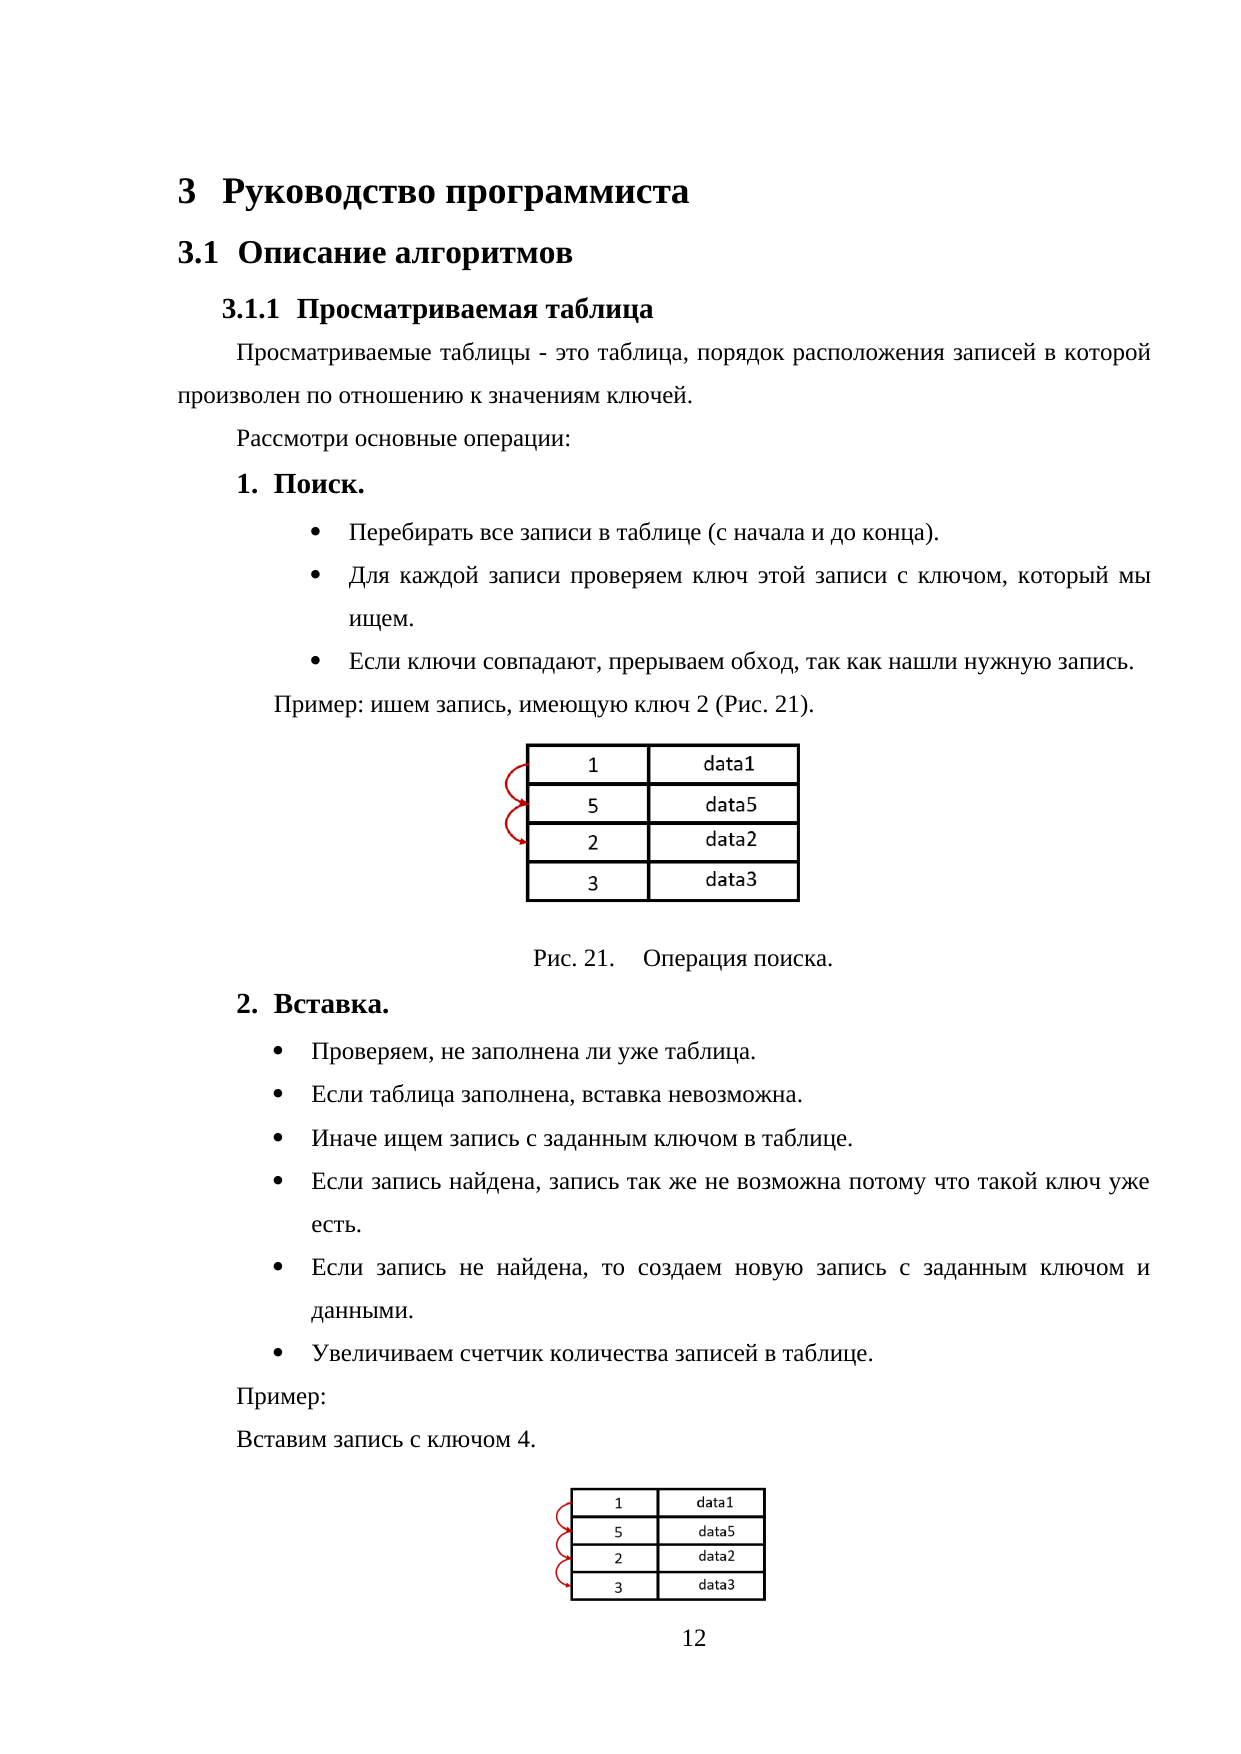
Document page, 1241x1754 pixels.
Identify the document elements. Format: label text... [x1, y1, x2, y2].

list Перебирать все записи в таблице (с начала и до конца). [311, 517, 1152, 546]
subtitle Просматриваемая таблица [222, 291, 1152, 325]
list Вставка. [236, 986, 1152, 1020]
list Поиск. [236, 467, 1152, 500]
list Проверяем, не заполнена ли уже таблица. [274, 1036, 1152, 1065]
subtitle Руководство программиста [177, 168, 1152, 211]
list Если запись не найдена, то создаем новую запись с заданным ключом и данными. [274, 1252, 1152, 1324]
text Операция поиска. [215, 943, 1152, 972]
list Увеличиваем счетчик количества записей в таблице. [274, 1338, 1152, 1367]
list Иначе ищем запись с заданным ключом в таблице. [274, 1123, 1152, 1151]
list Пример: ишем запись, имеющую ключ 2 (рис. 21). [274, 689, 1152, 718]
list Если таблица заполнена, вставка невозможна. [274, 1079, 1152, 1108]
picture [486, 732, 843, 929]
text Вставим запись с ключом 4. [177, 1424, 1152, 1453]
list Если запись найдена, запись так же не возможна потому что такой ключ уже есть. [274, 1166, 1152, 1238]
list Для каждой записи проверяем ключ этой записи с ключом, который мы ищем. [311, 560, 1152, 632]
text Пример: [177, 1381, 1152, 1410]
list Если ключи совпадают, прерываем обход, так как нашли нужную запись. [311, 646, 1152, 675]
text Просматриваемые таблицы - это таблица, порядок расположения записей в которой произволен по отношению к значениям ключей. [177, 337, 1152, 409]
text Рассмотри основные операции: [177, 423, 1152, 452]
picture [550, 1467, 779, 1614]
subtitle Описание алгоритмов [177, 232, 1152, 270]
